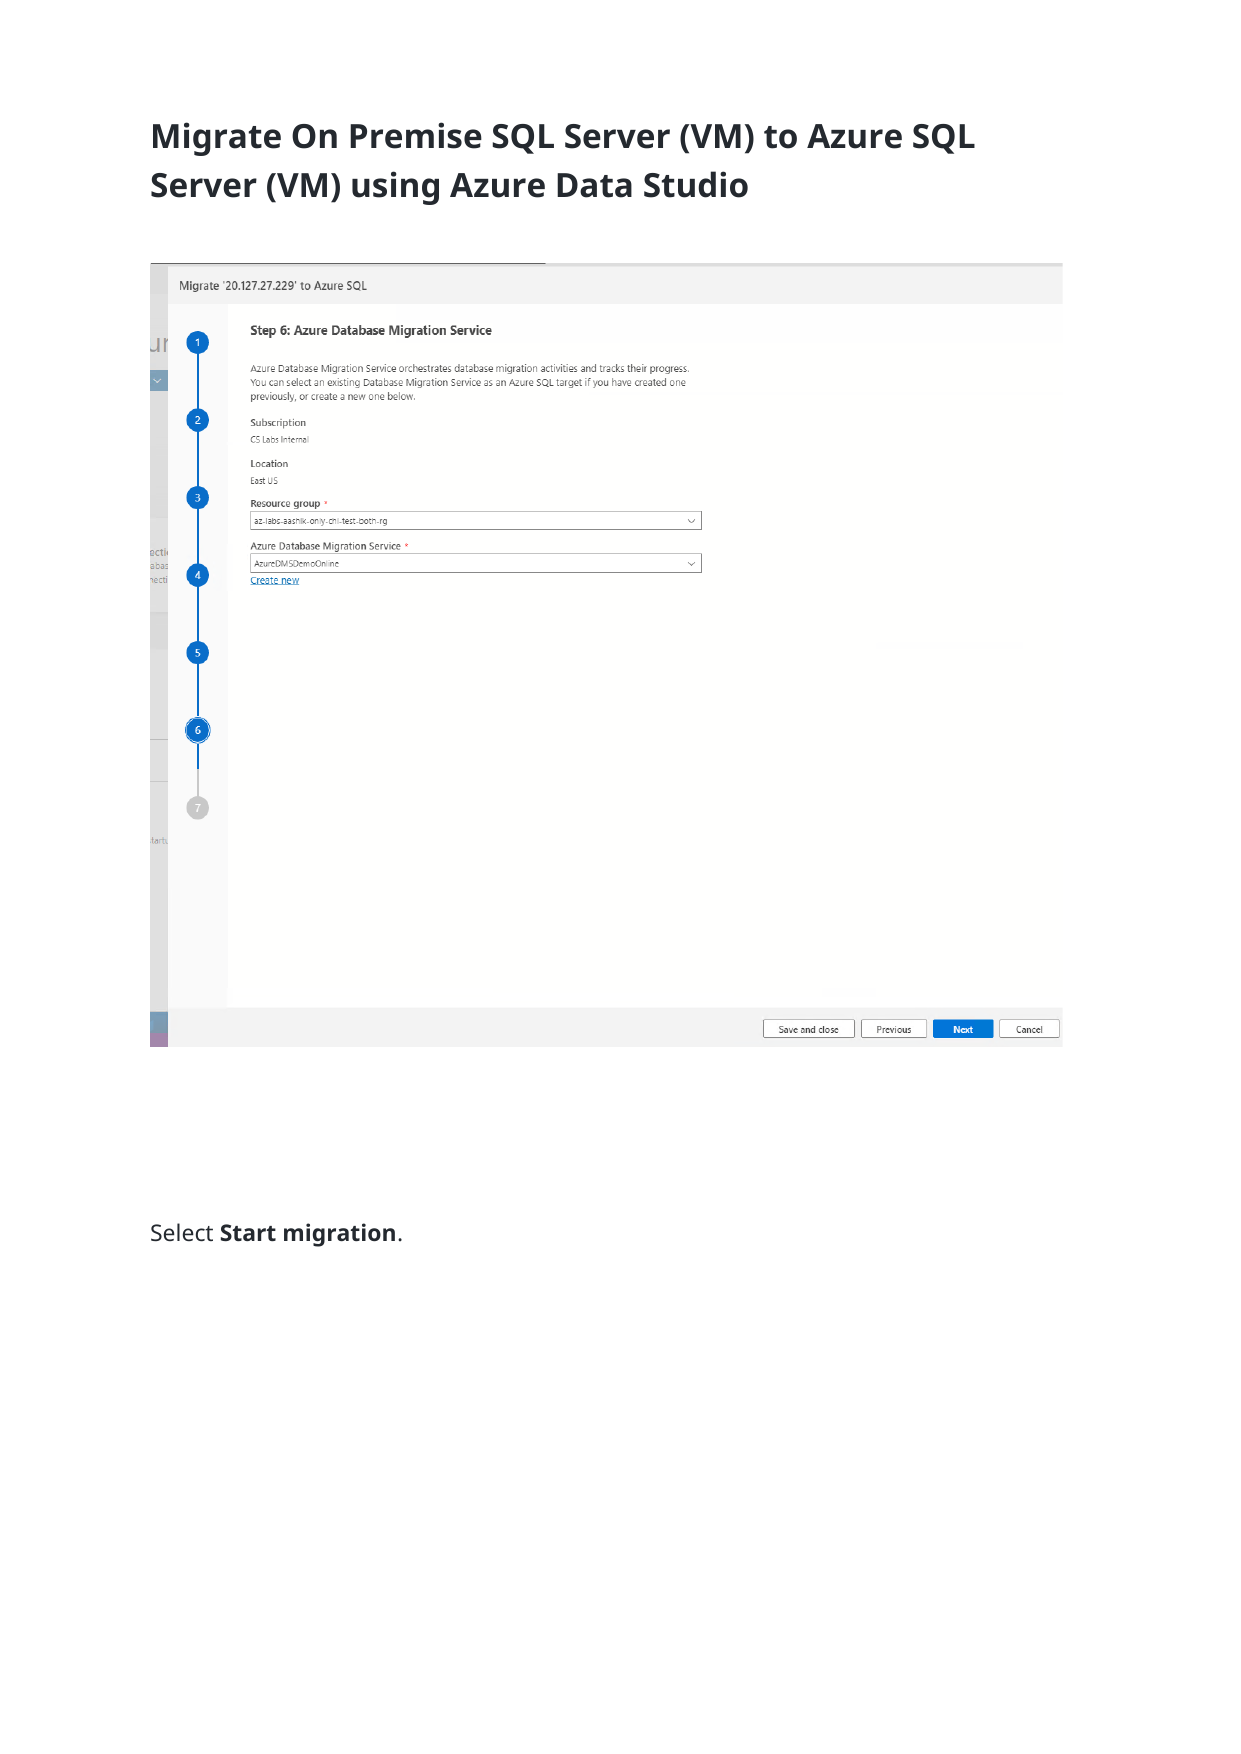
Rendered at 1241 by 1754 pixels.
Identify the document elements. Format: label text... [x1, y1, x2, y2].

text Select Start migration. [150, 1217, 1090, 1248]
picture [150, 263, 1063, 1047]
